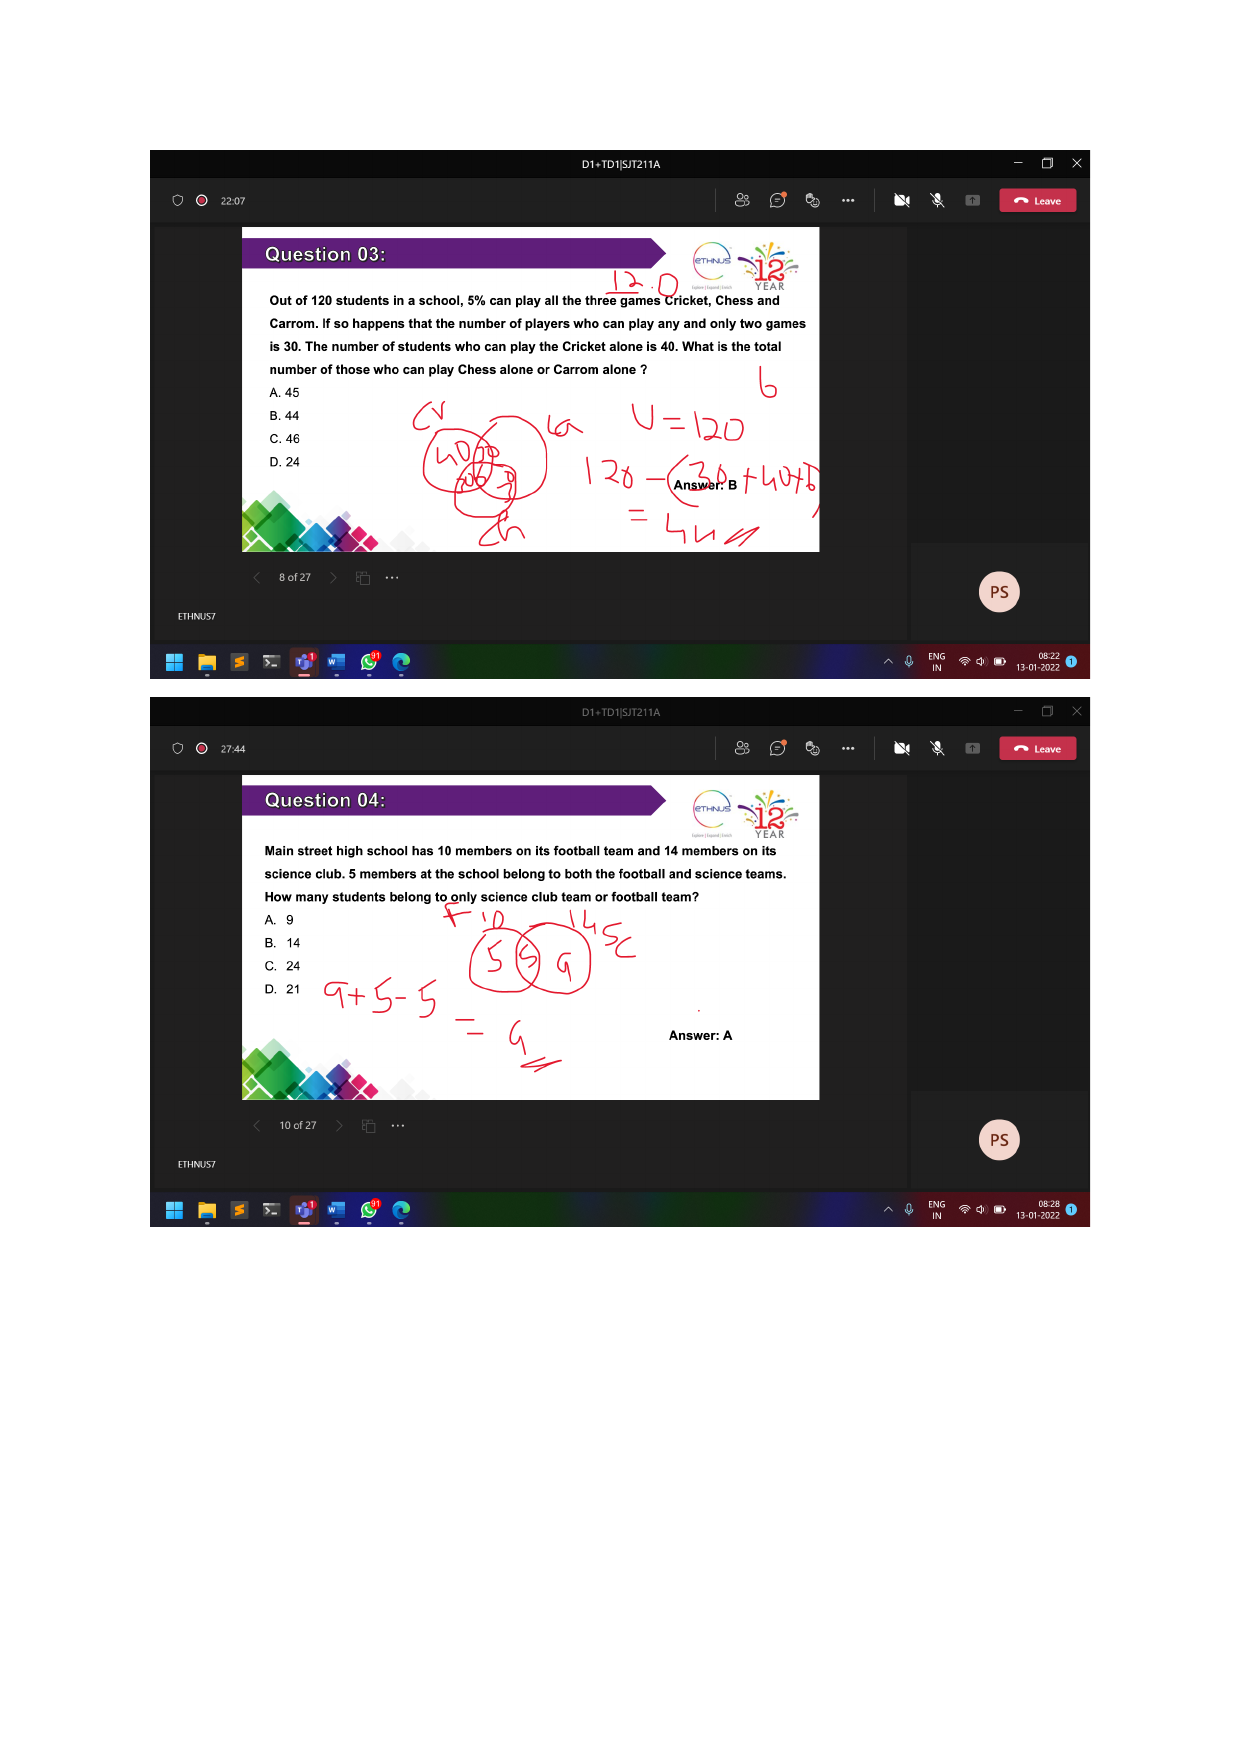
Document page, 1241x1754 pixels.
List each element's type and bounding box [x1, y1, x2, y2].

picture [150, 150, 1091, 679]
picture [150, 697, 1091, 1227]
